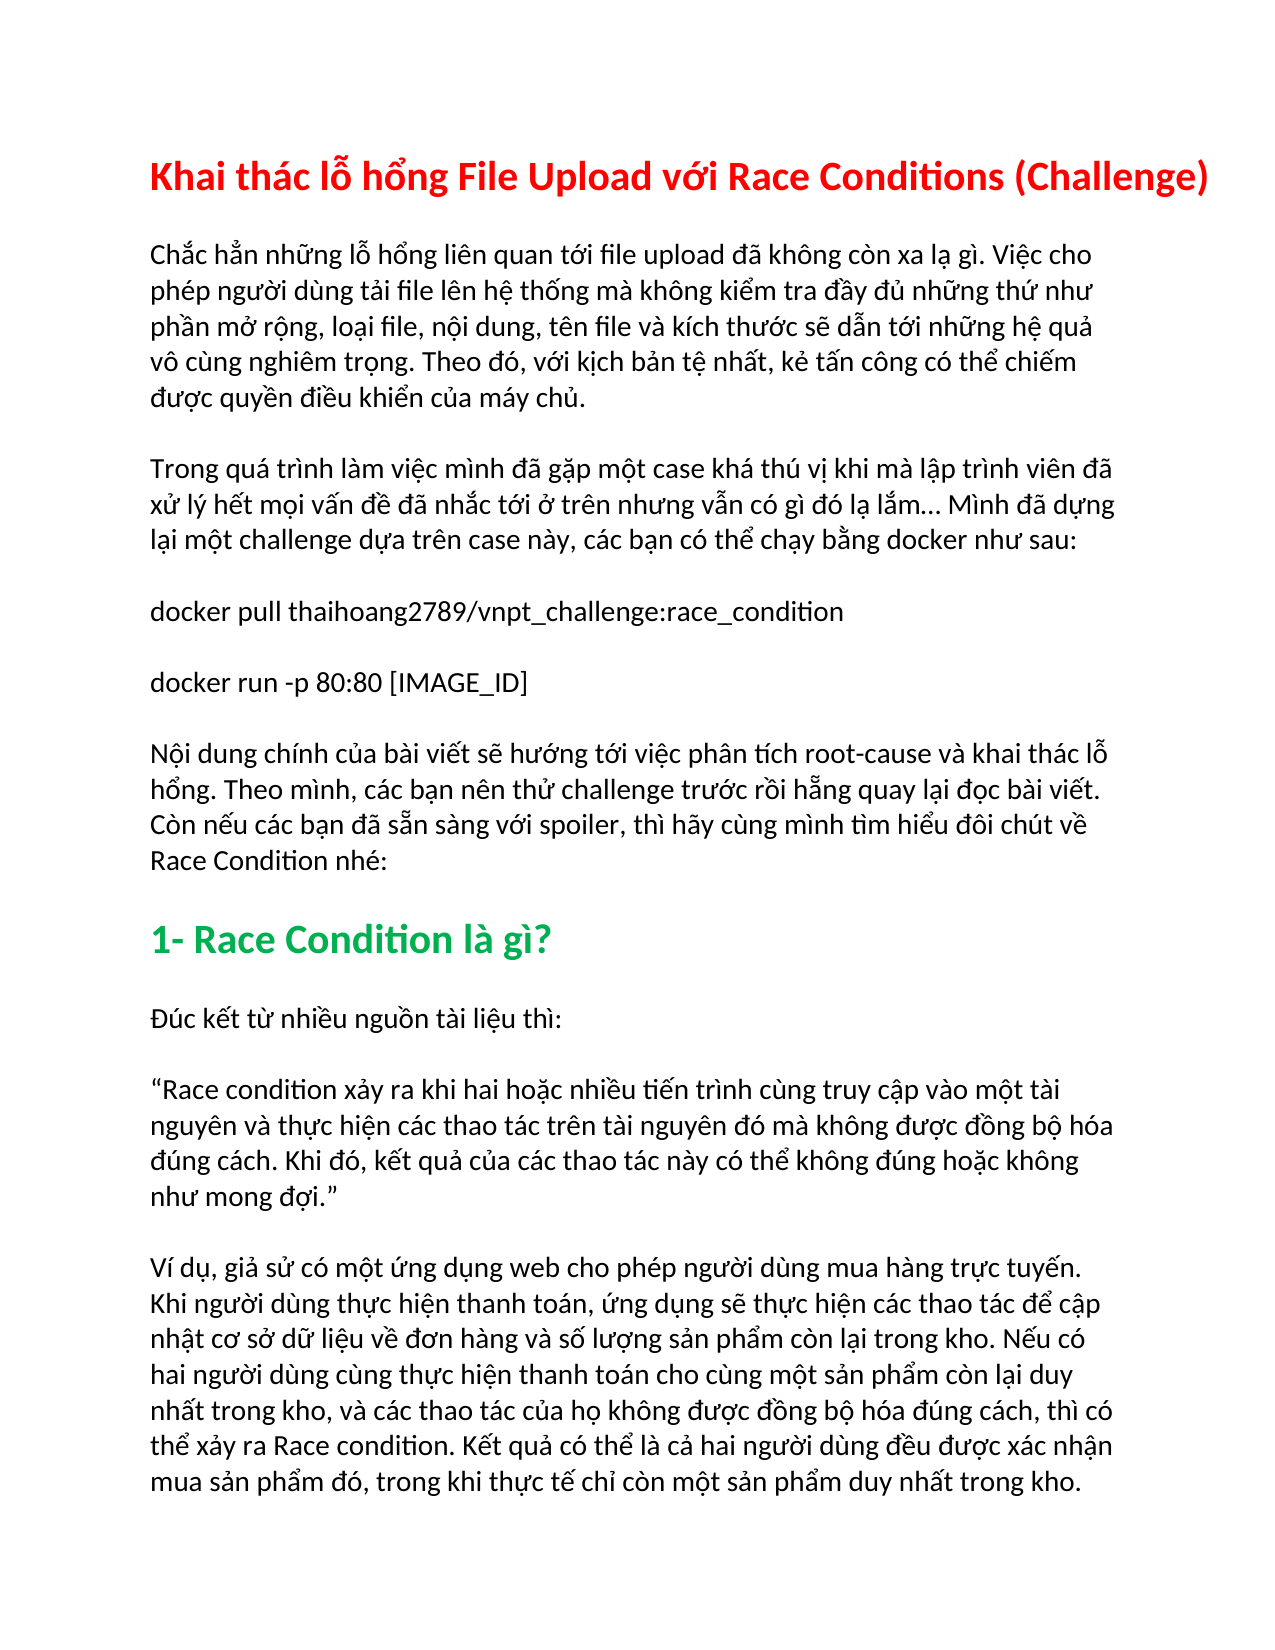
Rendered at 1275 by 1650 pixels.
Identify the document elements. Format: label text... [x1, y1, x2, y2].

text docker pull thaihoang2789/vnpt_challenge:race_condition [150, 593, 1125, 628]
text Đúc kết từ nhiều nguồn tài liệu thì: [150, 1000, 1125, 1035]
text Nội dung chính của bài viết sẽ hướng tới việc phân tích root-cause và khai thác lỗ hổng. Theo mình, các bạn nên thử challenge trước rồi hẵng quay lại đọc bài viết. Còn nếu các bạn đã sẵn sàng với spoiler, thì hãy cùng mình tìm hiểu đôi chút về Race Condition nhé: [150, 735, 1125, 878]
text Chắc hẳn những lỗ hổng liên quan tới file upload đã không còn xa lạ gì. Việc cho phép người dùng tải file lên hệ thống mà không kiểm tra đầy đủ những thứ như phần mở rộng, loại file, nội dung, tên file và kích thước sẽ dẫn tới những hệ quả vô cùng nghiêm trọng. Theo đó, với kịch bản tệ nhất, kẻ tấn công có thể chiếm được quyền điều khiển của máy chủ. [150, 236, 1125, 414]
text 1- Race Condition là gì? [150, 913, 1125, 964]
text “Race condition xảy ra khi hai hoặc nhiều tiến trình cùng truy cập vào một tài nguyên và thực hiện các thao tác trên tài nguyên đó mà không được đồng bộ hóa đúng cách. Khi đó, kết quả của các thao tác này có thể không đúng hoặc không như mong đợi.” [150, 1071, 1125, 1213]
text Ví dụ, giả sử có một ứng dụng web cho phép người dùng mua hàng trực tuyến. Khi người dùng thực hiện thanh toán, ứng dụng sẽ thực hiện các thao tác để cập nhật cơ sở dữ liệu về đơn hàng và số lượng sản phẩm còn lại trong kho. Nếu có hai người dùng cùng thực hiện thanh toán cho cùng một sản phẩm còn lại duy nhất trong kho, và các thao tác của họ không được đồng bộ hóa đúng cách, thì có thể xảy ra Race condition. Kết quả có thể là cả hai người dùng đều được xác nhận mua sản phẩm đó, trong khi thực tế chỉ còn một sản phẩm duy nhất trong kho. [150, 1249, 1125, 1498]
text Trong quá trình làm việc mình đã gặp một case khá thú vị khi mà lập trình viên đã xử lý hết mọi vấn đề đã nhắc tới ở trên nhưng vẫn có gì đó lạ lắm… Mình đã dựng lại một challenge dựa trên case này, các bạn có thể chạy bằng docker như sau: [150, 450, 1125, 557]
text Khai thác lỗ hổng File Upload với Race Conditions (Challenge) [150, 150, 1228, 201]
text docker run -p 80:80 [IMAGE_ID] [150, 664, 1125, 699]
